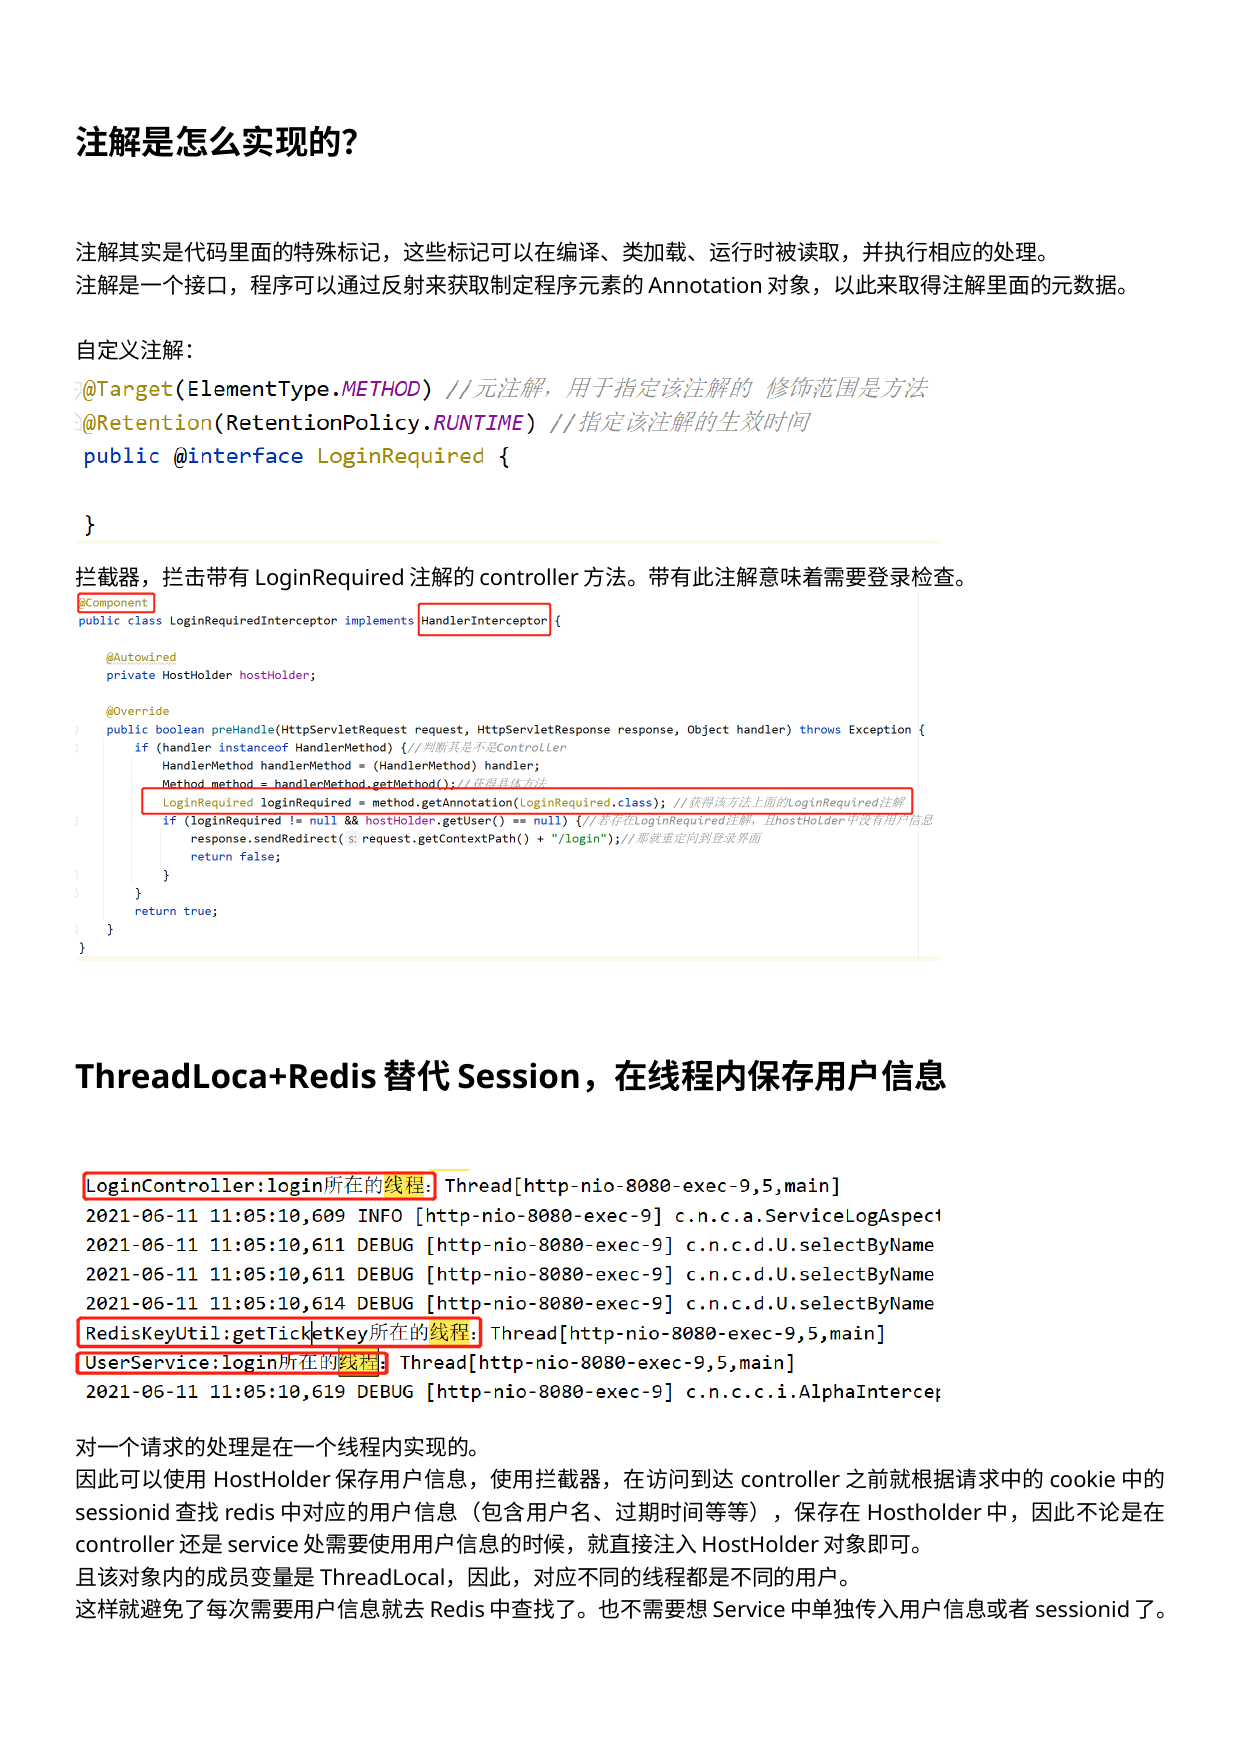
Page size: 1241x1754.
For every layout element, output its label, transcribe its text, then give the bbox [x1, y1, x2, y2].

text 且该对象内的成员变量是ThreadLocal，因此，对应不同的线程都是不同的用户。 [75, 1559, 1165, 1592]
subtitle 注解是怎么实现的？ [75, 108, 1165, 173]
subtitle ThreadLoca+Redis替代Session，在线程内保存用户信息 [75, 1042, 1165, 1107]
text 注解其实是代码里面的特殊标记，这些标记可以在编译、类加载、运行时被读取，并执行相应的处理。 [75, 235, 1165, 267]
text 注解是一个接口，程序可以通过反射来获取制定程序元素的Annotation对象，以此来取得注解里面的元数据。 [75, 267, 1165, 300]
picture [75, 592, 941, 961]
text 因此可以使用HostHolder保存用户信息，使用拦截器，在访问到达controller之前就根据请求中的cookie中的sessionid查找redis中对应的用户信息（包含用户名、过期时间等等），保存在Hostholder中，因此不论是在controller还是service处需要使用用户信息的时候，就直接注入HostHolder对象即可。 [75, 1462, 1165, 1559]
text 自定义注解： [75, 332, 1165, 365]
picture [75, 1169, 941, 1404]
text 这样就避免了每次需要用户信息就去Redis中查找了。也不需要想Service中单独传入用户信息或者sessionid了。 [75, 1592, 1165, 1624]
picture [75, 365, 941, 544]
text 拦截器，拦击带有LoginRequired注解的controller方法。带有此注解意味着需要登录检查。 [75, 560, 1165, 592]
text 对一个请求的处理是在一个线程内实现的。 [75, 1429, 1165, 1462]
